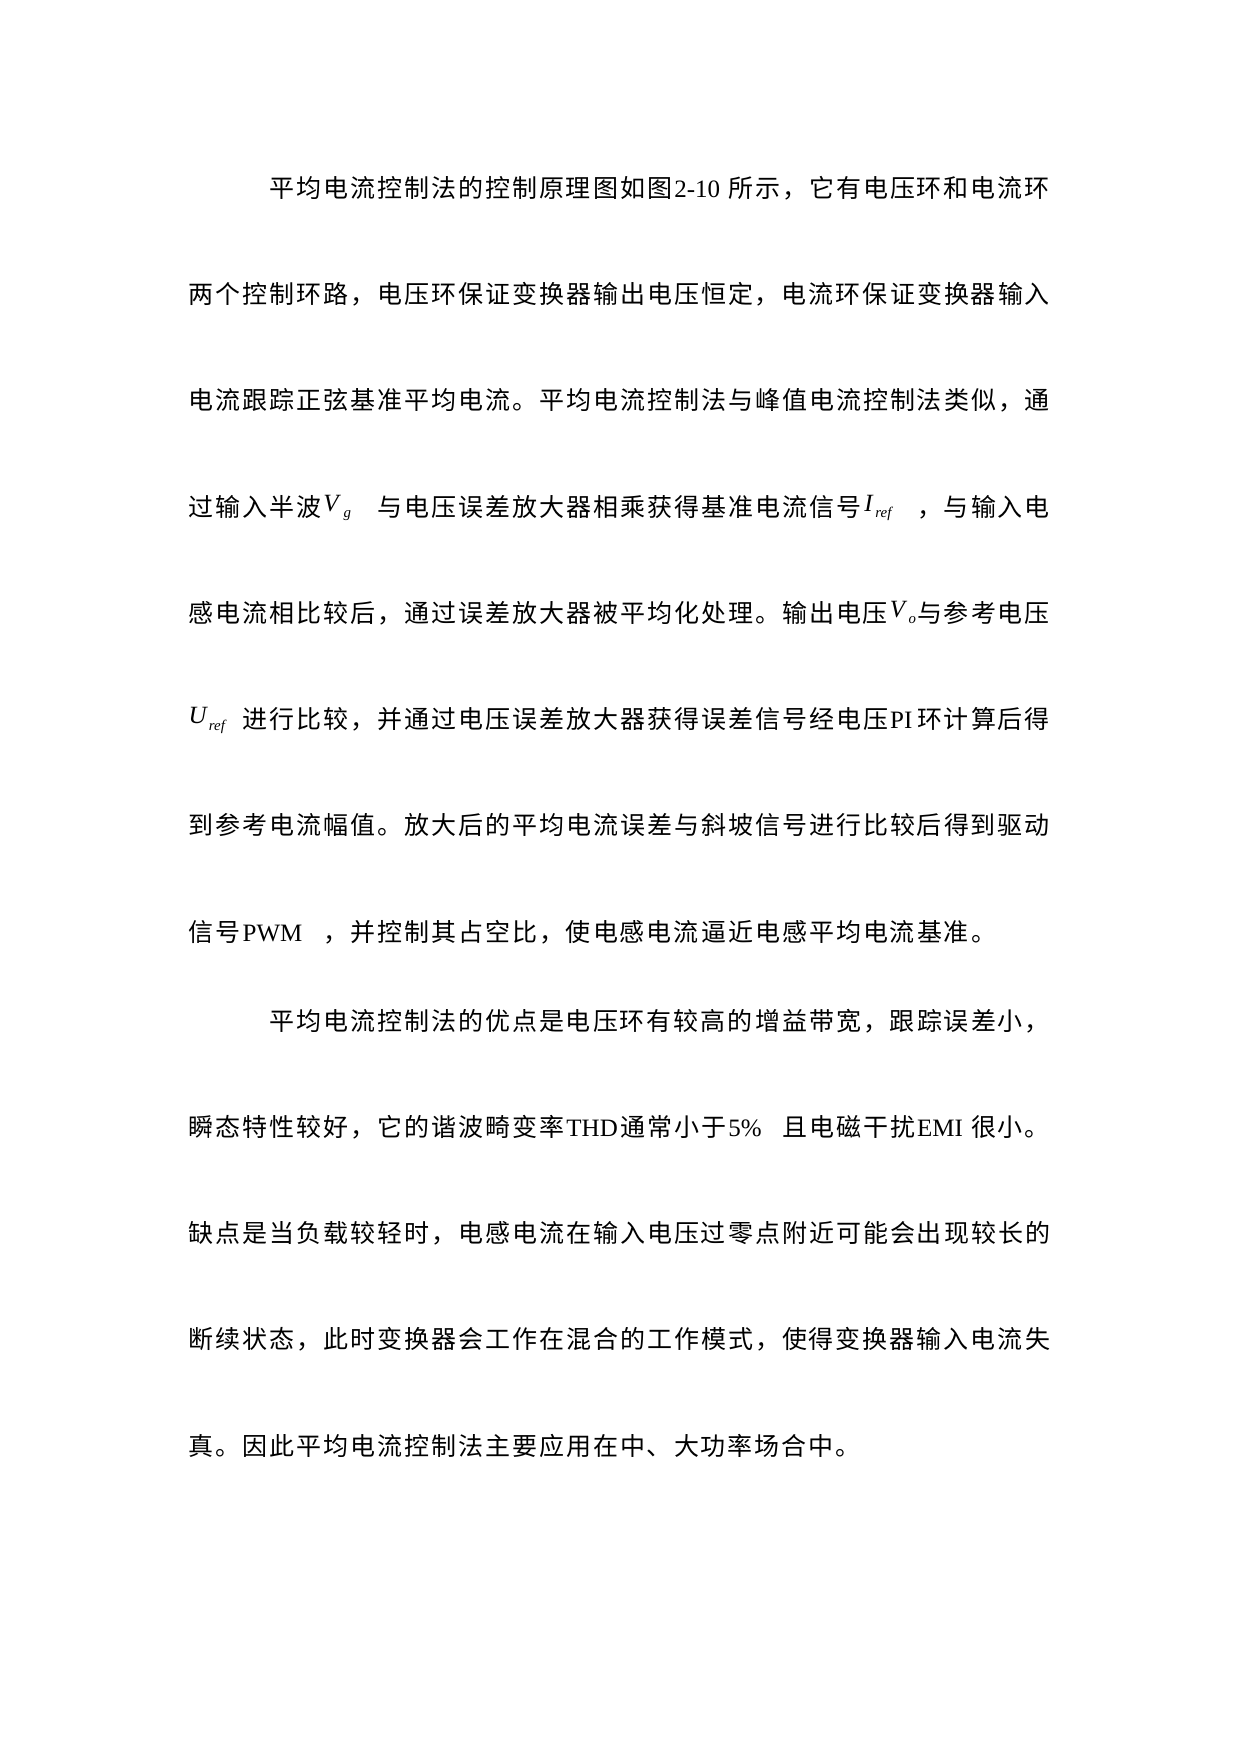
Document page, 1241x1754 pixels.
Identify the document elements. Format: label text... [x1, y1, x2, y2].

text 平均电流控制法的控制原理图如图2-10所示，它有电压环和电流环两个控制环路，电压环保证变换器输出电压恒定，电流环保证变换器输入电流跟踪正弦基准平均电流。平均电流控制法与峰值电流控制法类似，通过输入半波与电压误差放大器相乘获得基准电流信号，与输入电感电流相比较后，通过误差放大器被平均化处理。输出电压与参考电压进行比较，并通过电压误差放大器获得误差信号经电压PI环计算后得到参考电流幅值。放大后的平均电流误差与斜坡信号进行比较后得到驱动信号PWM，并控制其占空比，使电感电流逼近电感平均电流基准。 [188, 151, 1052, 966]
text 平均电流控制法的优点是电压环有较高的增益带宽，跟踪误差小，瞬态特性较好，它的谐波畸变率THD通常小于5%且电磁干扰EMI很小。缺点是当负载较轻时，电感电流在输入电压过零点附近可能会出现较长的断续状态，此时变换器会工作在混合的工作模式，使得变换器输入电流失真。因此平均电流控制法主要应用在中、大功率场合中。 [188, 984, 1052, 1479]
